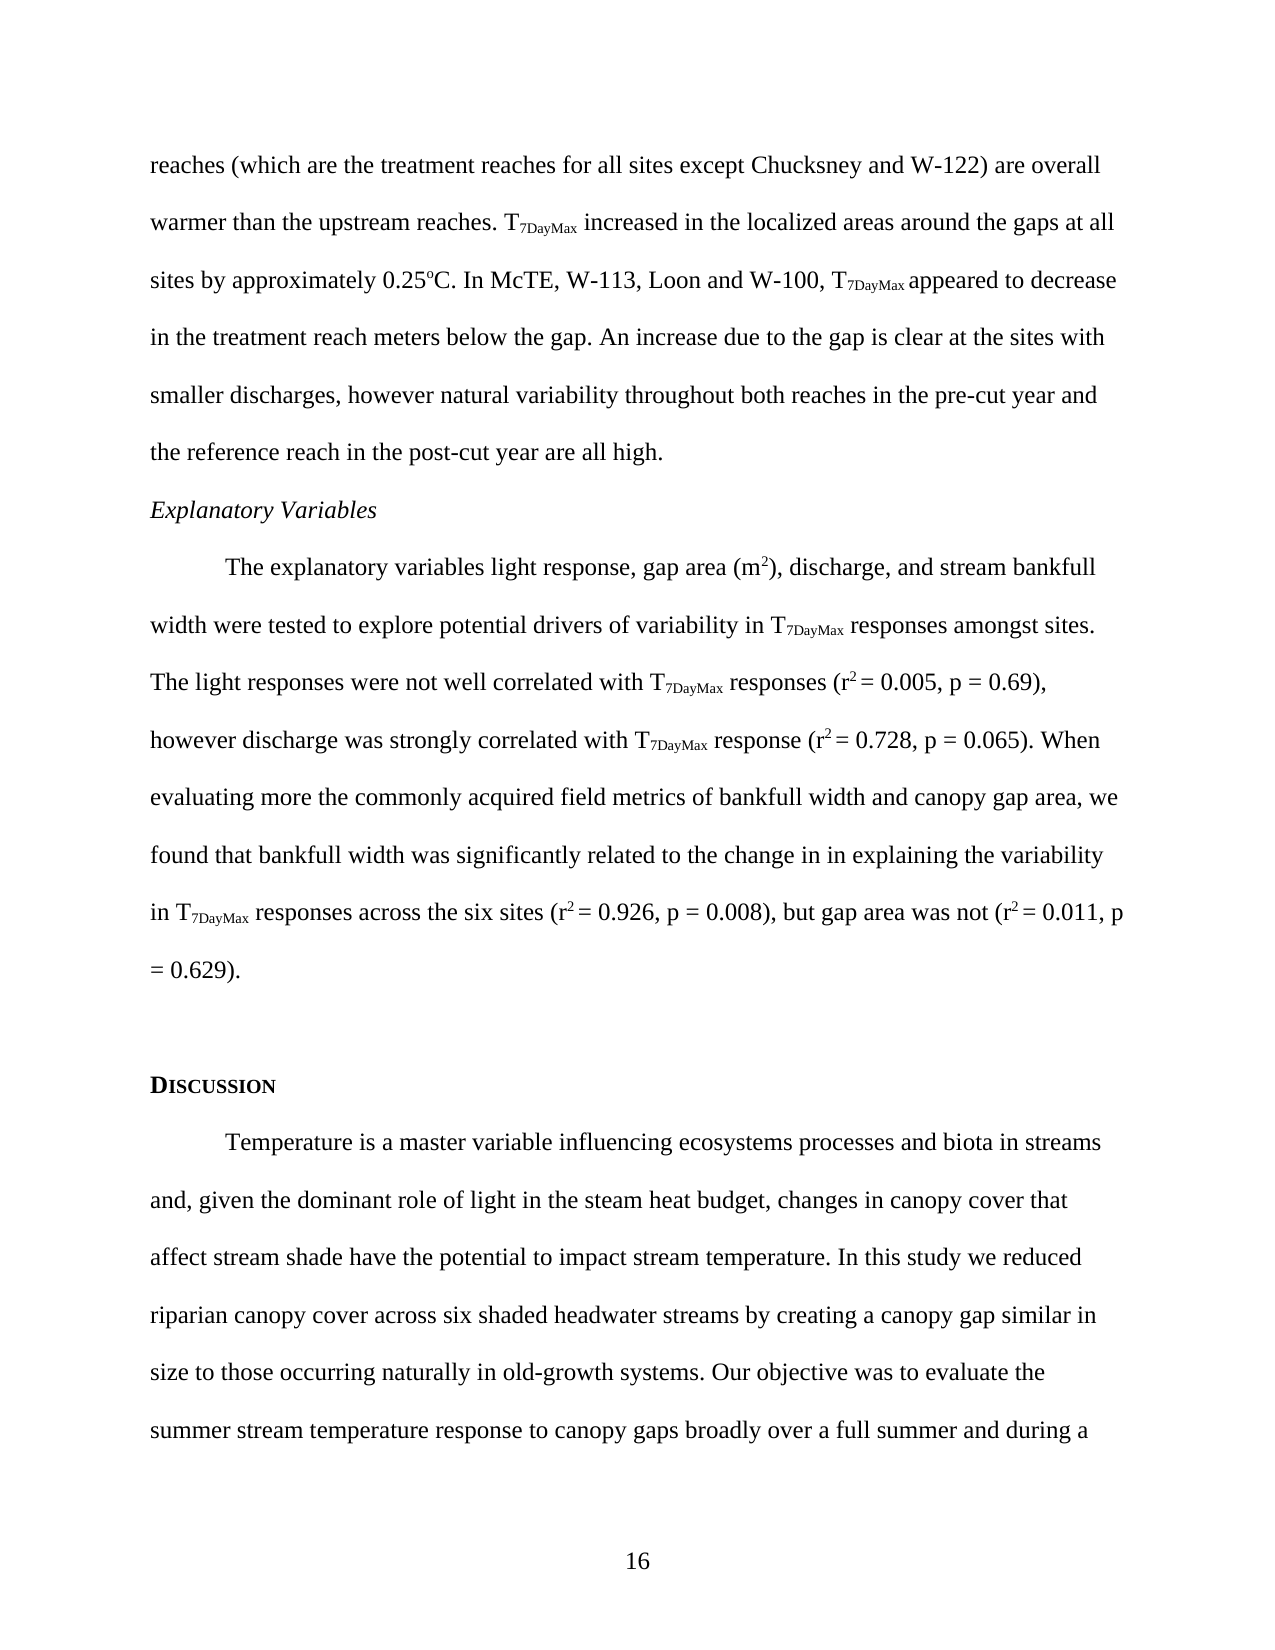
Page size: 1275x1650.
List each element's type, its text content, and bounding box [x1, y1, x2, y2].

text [150, 1127, 1125, 1444]
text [150, 150, 1125, 466]
text The explanatory variables light response, gap area (m2), discharge, and stream bankfull width were tested to explore potential drivers of variability in T7DayMax responses amongst sites. The light responses were not well correlated with T7DayMax responses (r2 = 0.005, p = 0.69), however discharge was strongly correlated with T7DayMax response (r2 = 0.728, p = 0.065). When evaluating more the commonly acquired field metrics of bankfull width and canopy gap area, we found that bankfull width was significantly related to the change in in explaining the variability in T7DayMax responses across the six sites (r2 = 0.926, p = 0.008), but gap area was not (r2 = 0.011, p = 0.629). [150, 552, 1125, 984]
text Discussion [150, 1070, 1125, 1099]
text Explanatory Variables [150, 495, 1125, 524]
